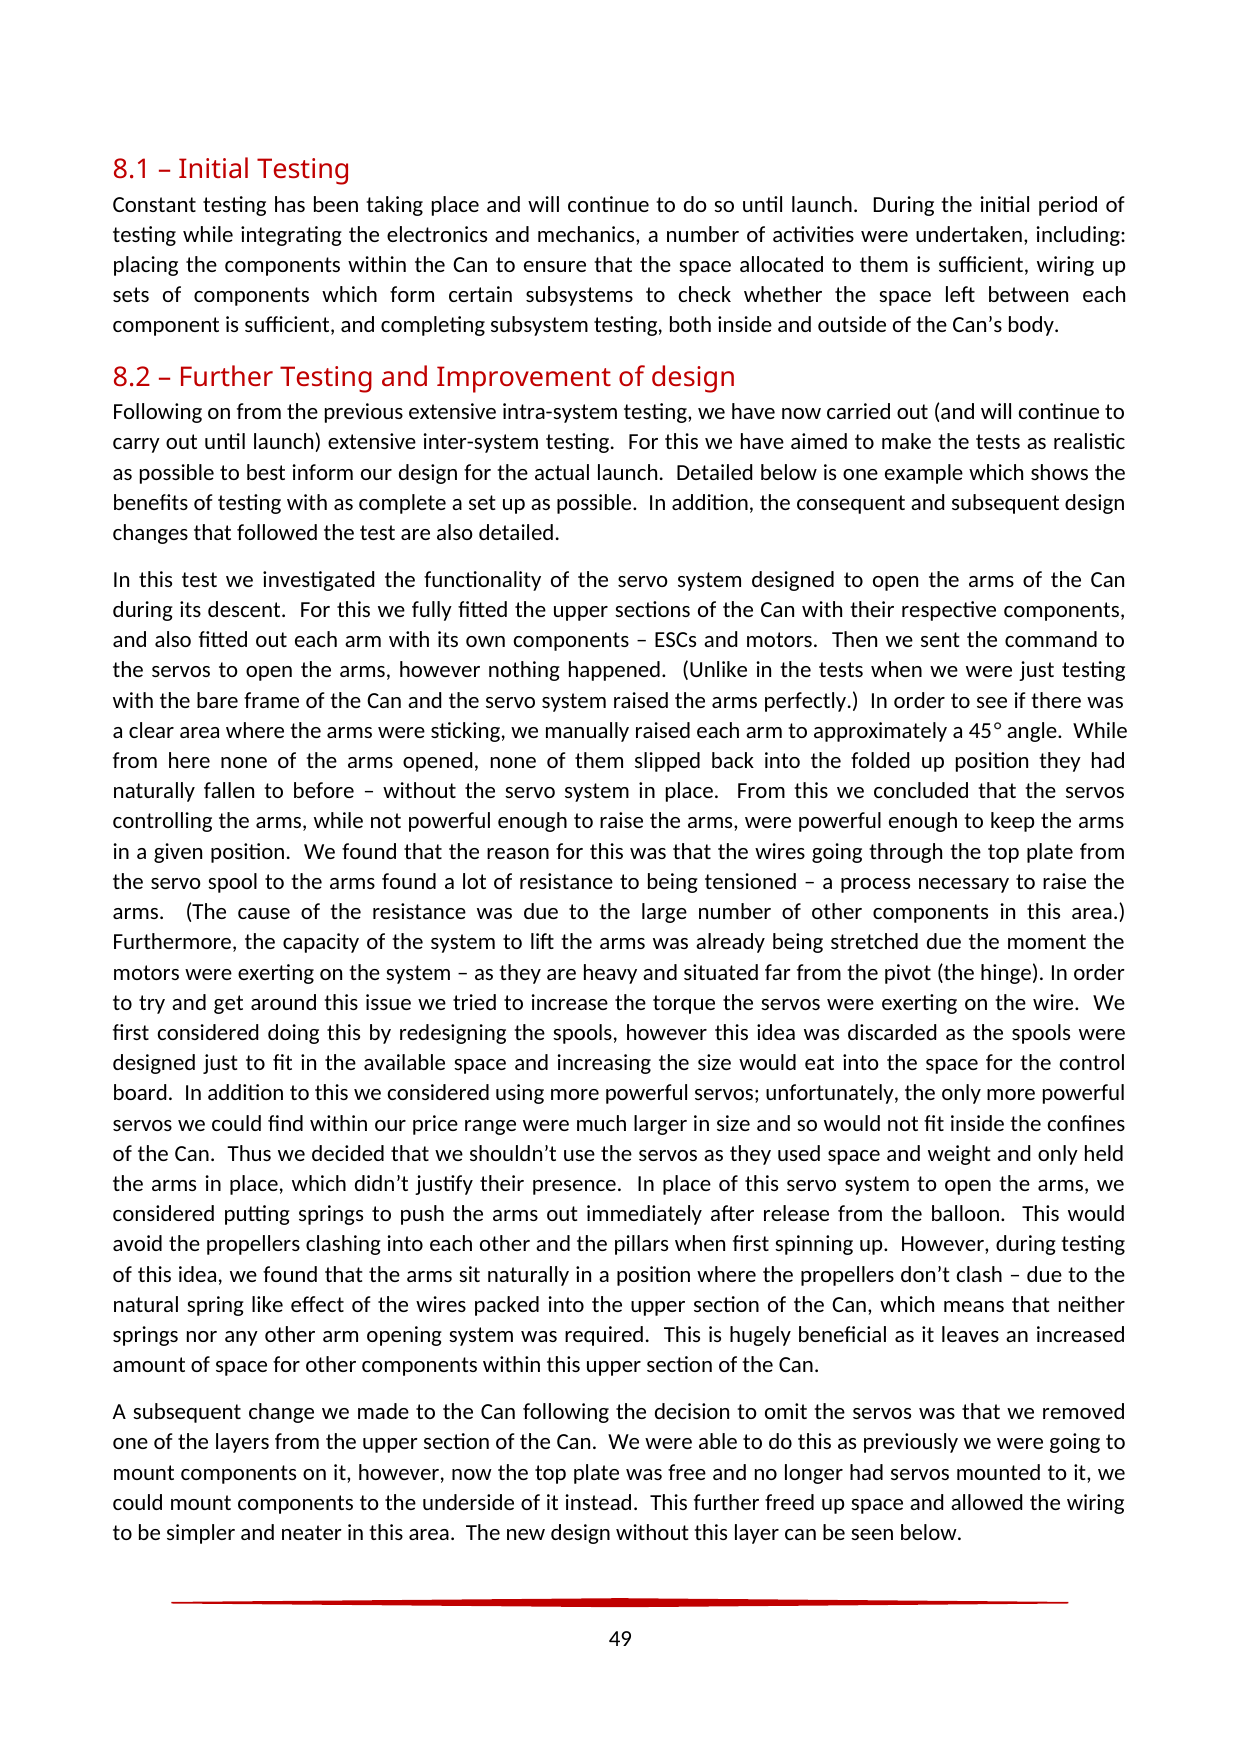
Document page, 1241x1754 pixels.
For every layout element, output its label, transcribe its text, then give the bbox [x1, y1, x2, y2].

subtitle 8.1 – Initial Testing [112, 150, 1128, 187]
text In this test we investigated the functionality of the servo system designed to open the arms of the Can during its descent. For this we fully fitted the upper sections of the Can with their respective components, and also fitted out each arm with its own components – ESCs and motors. Then we sent the command to the servos to open the arms, however nothing happened. (Unlike in the tests when we were just testing with the bare frame of the Can and the servo system raised the arms perfectly.) In order to see if there was a clear area where the arms were sticking, we manually raised each arm to approximately a 45° angle. While from here none of the arms opened, none of them slipped back into the folded up position they had naturally fallen to before – without the servo system in place. From this we concluded that the servos controlling the arms, while not powerful enough to raise the arms, were powerful enough to keep the arms in a given position. We found that the reason for this was that the wires going through the top plate from the servo spool to the arms found a lot of resistance to being tensioned – a process necessary to raise the arms. (The cause of the resistance was due to the large number of other components in this area.) Furthermore, the capacity of the system to lift the arms was already being stretched due the moment the motors were exerting on the system – as they are heavy and situated far from the pivot (the hinge). In order to try and get around this issue we tried to increase the torque the servos were exerting on the wire. We first considered doing this by redesigning the spools, however this idea was discarded as the spools were designed just to fit in the available space and increasing the size would eat into the space for the control board. In addition to this we considered using more powerful servos; unfortunately, the only more powerful servos we could find within our price range were much larger in size and so would not fit inside the confines of the Can. Thus we decided that we shouldn’t use the servos as they used space and weight and only held the arms in place, which didn’t justify their presence. In place of this servo system to open the arms, we considered putting springs to push the arms out immediately after release from the balloon. This would avoid the propellers clashing into each other and the pillars when first spinning up. However, during testing of this idea, we found that the arms sit naturally in a position where the propellers don’t clash – due to the natural spring like effect of the wires packed into the upper section of the Can, which means that neither springs nor any other arm opening system was required. This is hugely beneficial as it leaves an increased amount of space for other components within this upper section of the Can. [112, 565, 1128, 1378]
text Constant testing has been taking place and will continue to do so until launch. During the initial period of testing while integrating the electronics and mechanics, a number of activities were undertaken, including: placing the components within the Can to ensure that the space allocated to them is sufficient, wiring up sets of components which form certain subsystems to check whether the space left between each component is sufficient, and completing subsystem testing, both inside and outside of the Can’s body. [112, 190, 1128, 339]
subtitle 8.2 – Further Testing and Improvement of design [112, 357, 1128, 394]
text Following on from the previous extensive intra-system testing, we have now carried out (and will continue to carry out until launch) extensive inter-system testing. For this we have aimed to make the tests as realistic as possible to best inform our design for the actual launch. Detailed below is one example which shows the benefits of testing with as complete a set up as possible. In addition, the consequent and subsequent design changes that followed the test are also detailed. [112, 397, 1128, 546]
text A subsequent change we made to the Can following the decision to omit the servos was that we removed one of the layers from the upper section of the Can. We were able to do this as previously we were going to mount components on it, however, now the top plate was free and no longer had servos mounted to it, we could mount components to the underside of it instead. This further freed up space and allowed the wiring to be simpler and neater in this area. The new design without this layer can be seen below. [112, 1397, 1128, 1546]
